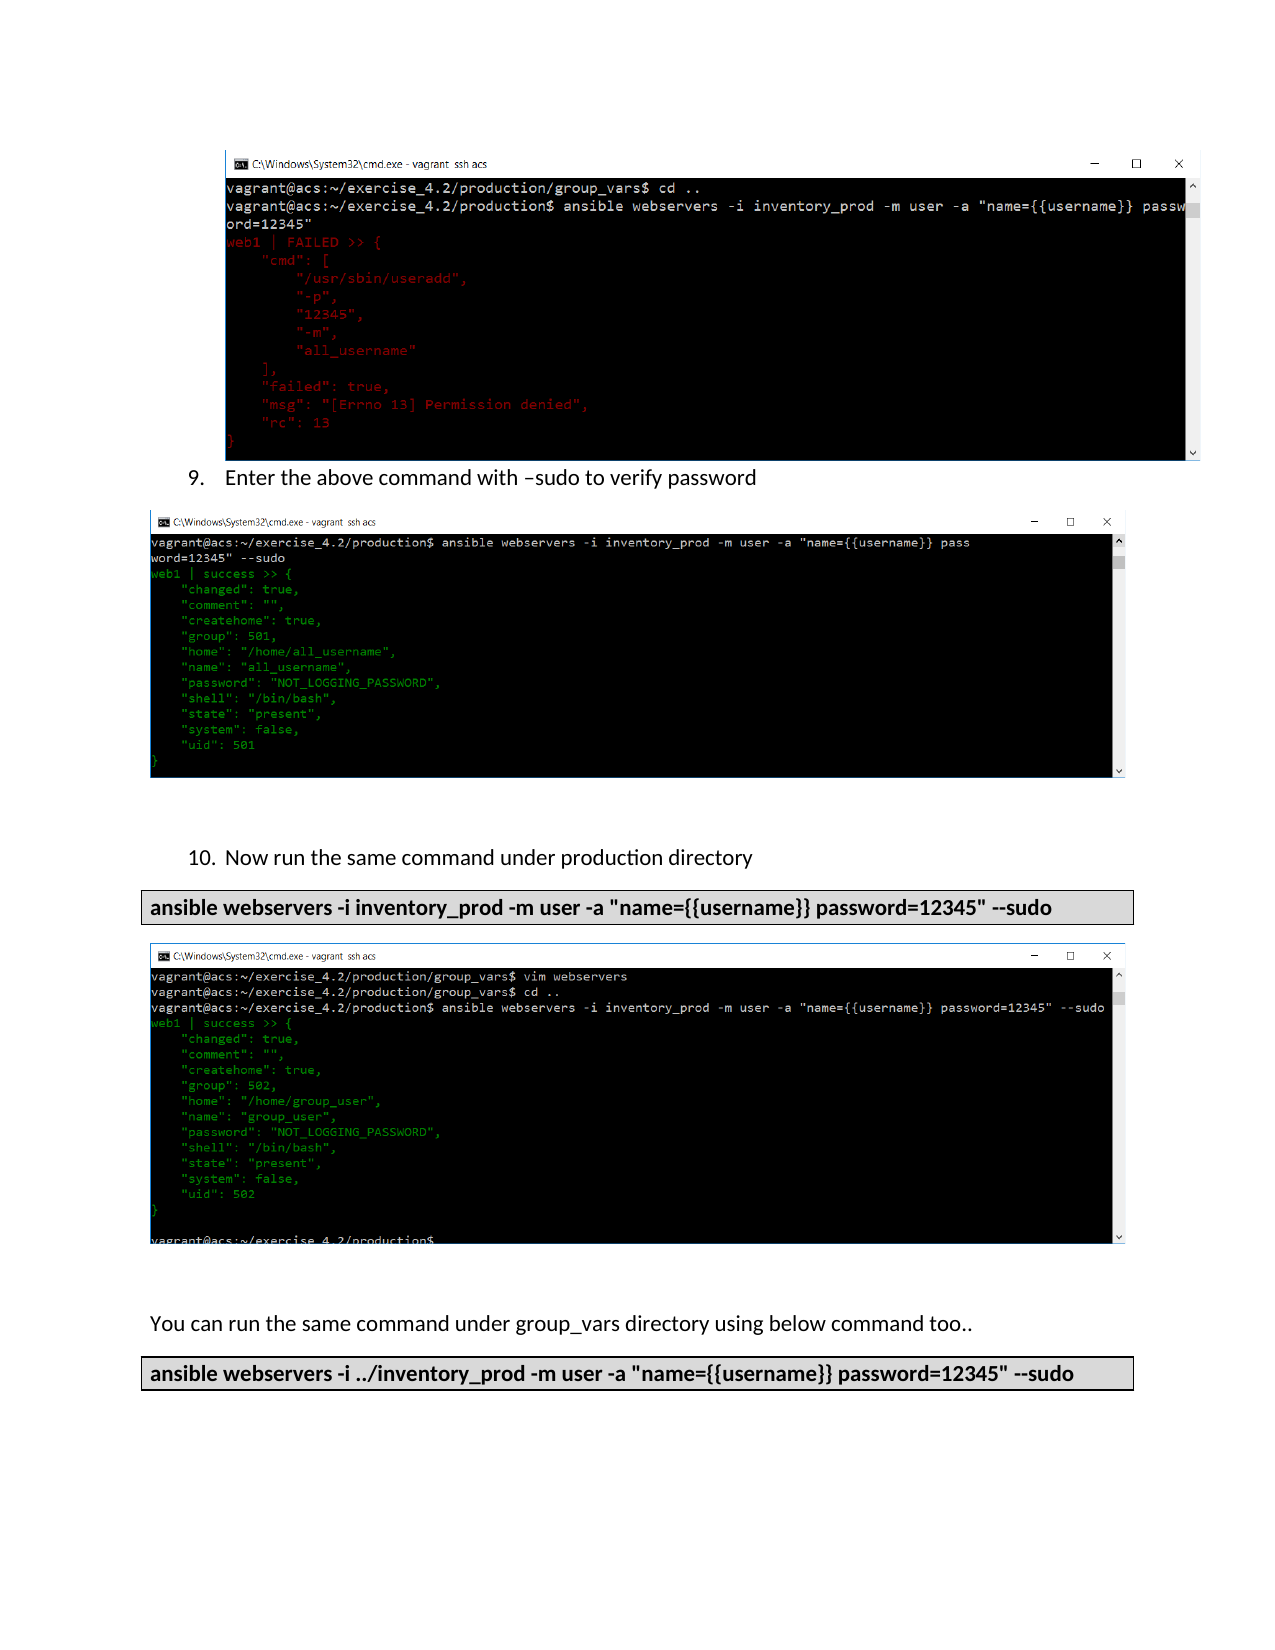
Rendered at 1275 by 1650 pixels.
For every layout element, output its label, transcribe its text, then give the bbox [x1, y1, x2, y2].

picture [150, 510, 1125, 778]
list Now run the same command under production directory [187, 843, 1125, 872]
list Enter the above command with –sudo to verify password [187, 463, 1125, 491]
text You can run the same command under group_vars directory using below command too.. [150, 1309, 1125, 1337]
text ansible webservers -i inventory_prod -m user -a "name={{username}} password=12345" --sudo [142, 891, 1133, 924]
text ansible webservers -i ../inventory_prod -m user -a "name={{username}} password=12345" --sudo [142, 1358, 1133, 1389]
picture [150, 943, 1125, 1244]
picture [225, 150, 1200, 461]
